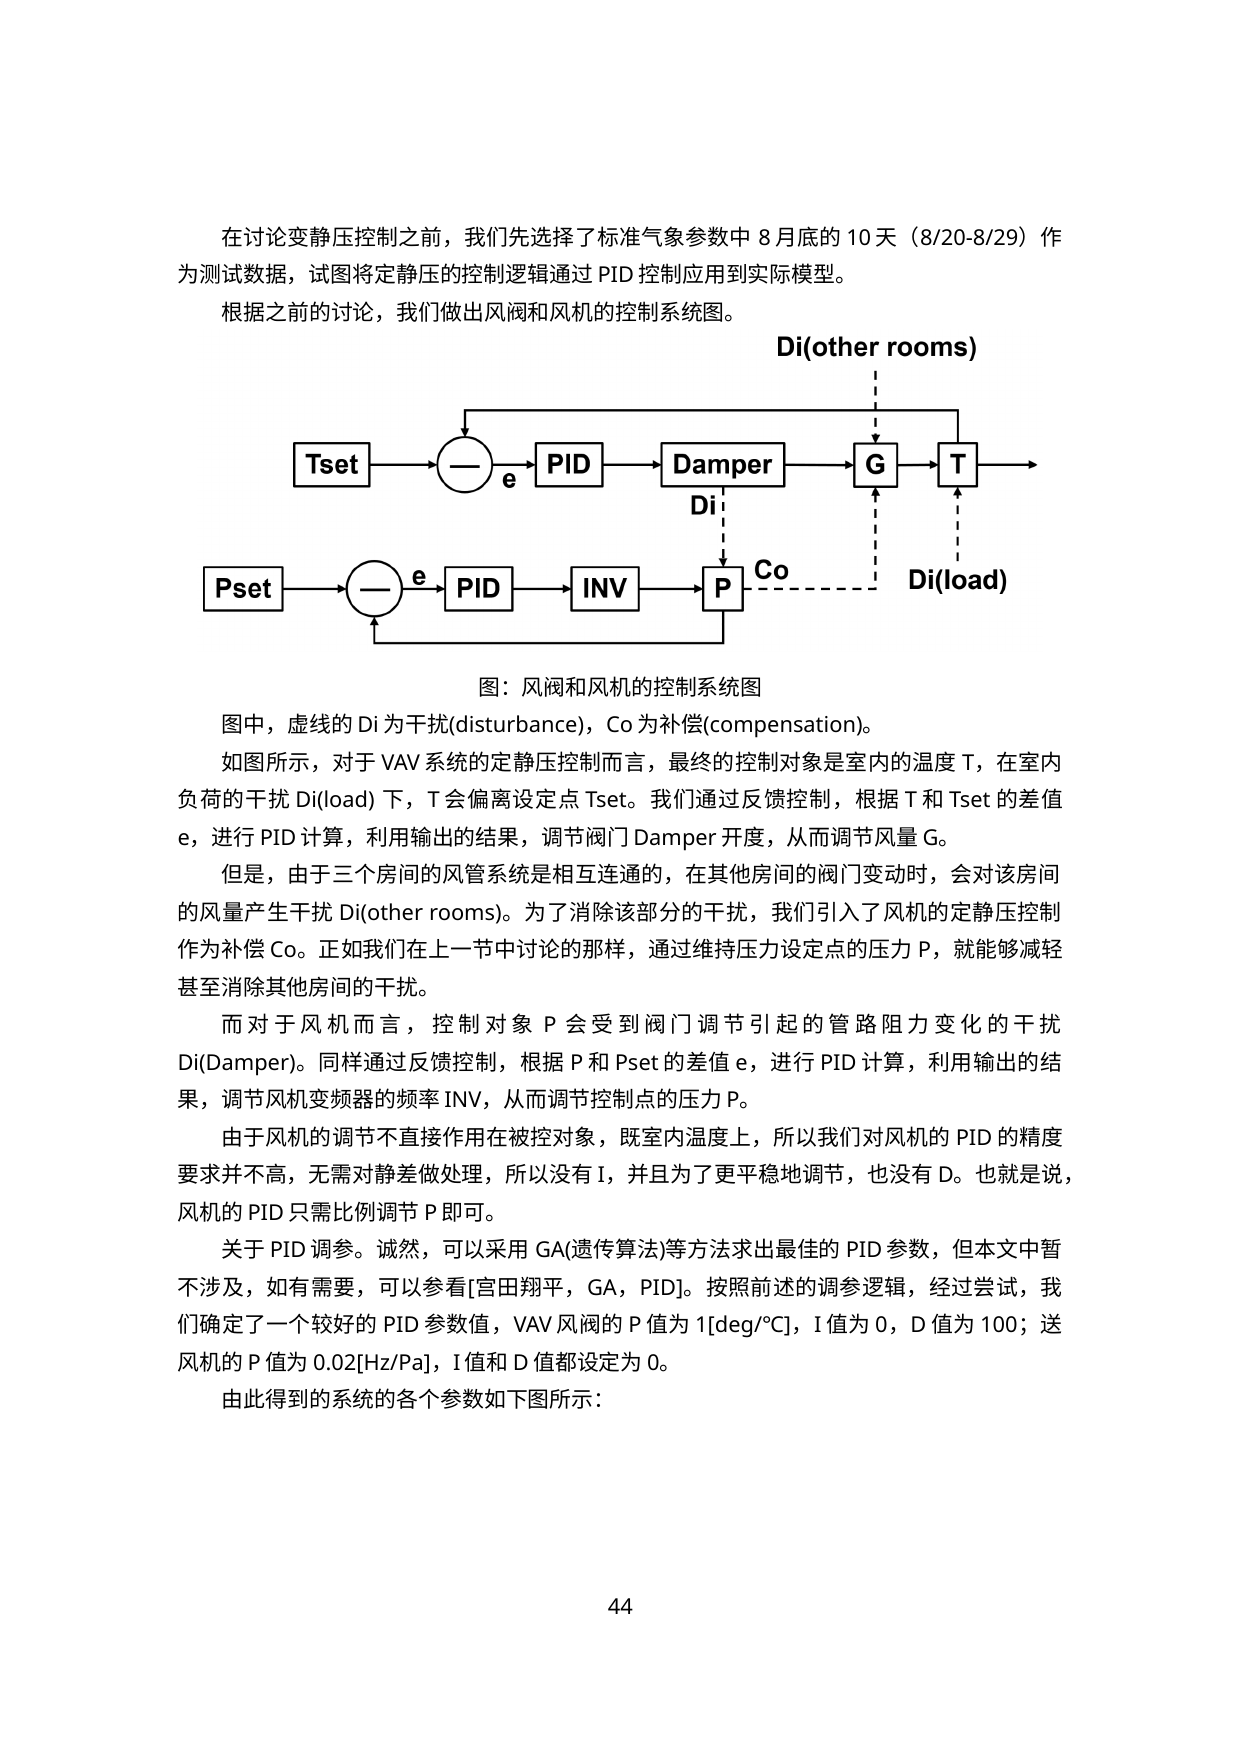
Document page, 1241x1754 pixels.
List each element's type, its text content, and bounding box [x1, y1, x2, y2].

picture [197, 329, 1044, 652]
text 图中，虚线的Di为干扰(disturbance)，Co为补偿(compensation)。 [177, 704, 1063, 742]
text 如图所示，对于VAV系统的定静压控制而言，最终的控制对象是室内的温度T，在室内负荷的干扰Di(load) 下，T会偏离设定点Tset。我们通过反馈控制，根据T和Tset的差值e，进行PID计算，利用输出的结果，调节阀门Damper开度，从而调节风量G。 [177, 742, 1063, 854]
text 由此得到的系统的各个参数如下图所示： [177, 1379, 1063, 1417]
text 在讨论变静压控制之前，我们先选择了标准气象参数中8月底的10天（8/20-8/29）作为测试数据，试图将定静压的控制逻辑通过PID控制应用到实际模型。 [177, 217, 1063, 292]
text 关于PID调参。诚然，可以采用GA(遗传算法)等方法求出最佳的PID参数，但本文中暂不涉及，如有需要，可以参看[宫田翔平，GA，PID]。按照前述的调参逻辑，经过尝试，我们确定了一个较好的PID参数值，VAV风阀的P值为1[deg/℃]，I值为0，D值为100；送风机的P值为0.02[Hz/Pa]，I值和D值都设定为0。 [177, 1229, 1063, 1379]
text 但是，由于三个房间的风管系统是相互连通的，在其他房间的阀门变动时，会对该房间的风量产生干扰Di(other rooms)。为了消除该部分的干扰，我们引入了风机的定静压控制作为补偿Co。正如我们在上一节中讨论的那样，通过维持压力设定点的压力P，就能够减轻甚至消除其他房间的干扰。 [177, 854, 1063, 1004]
text 由于风机的调节不直接作用在被控对象，既室内温度上，所以我们对风机的PID的精度要求并不高，无需对静差做处理，所以没有I，并且为了更平稳地调节，也没有D。也就是说，风机的PID只需比例调节P即可。 [177, 1117, 1063, 1229]
text 而对于风机而言，控制对象P会受到阀门调节引起的管路阻力变化的干扰Di(Damper)。同样通过反馈控制，根据P和Pset的差值e，进行PID计算，利用输出的结果，调节风机变频器的频率INV，从而调节控制点的压力P。 [177, 1004, 1063, 1117]
text 图：风阀和风机的控制系统图 [177, 667, 1063, 704]
text 根据之前的讨论，我们做出风阀和风机的控制系统图。 [177, 292, 1063, 329]
